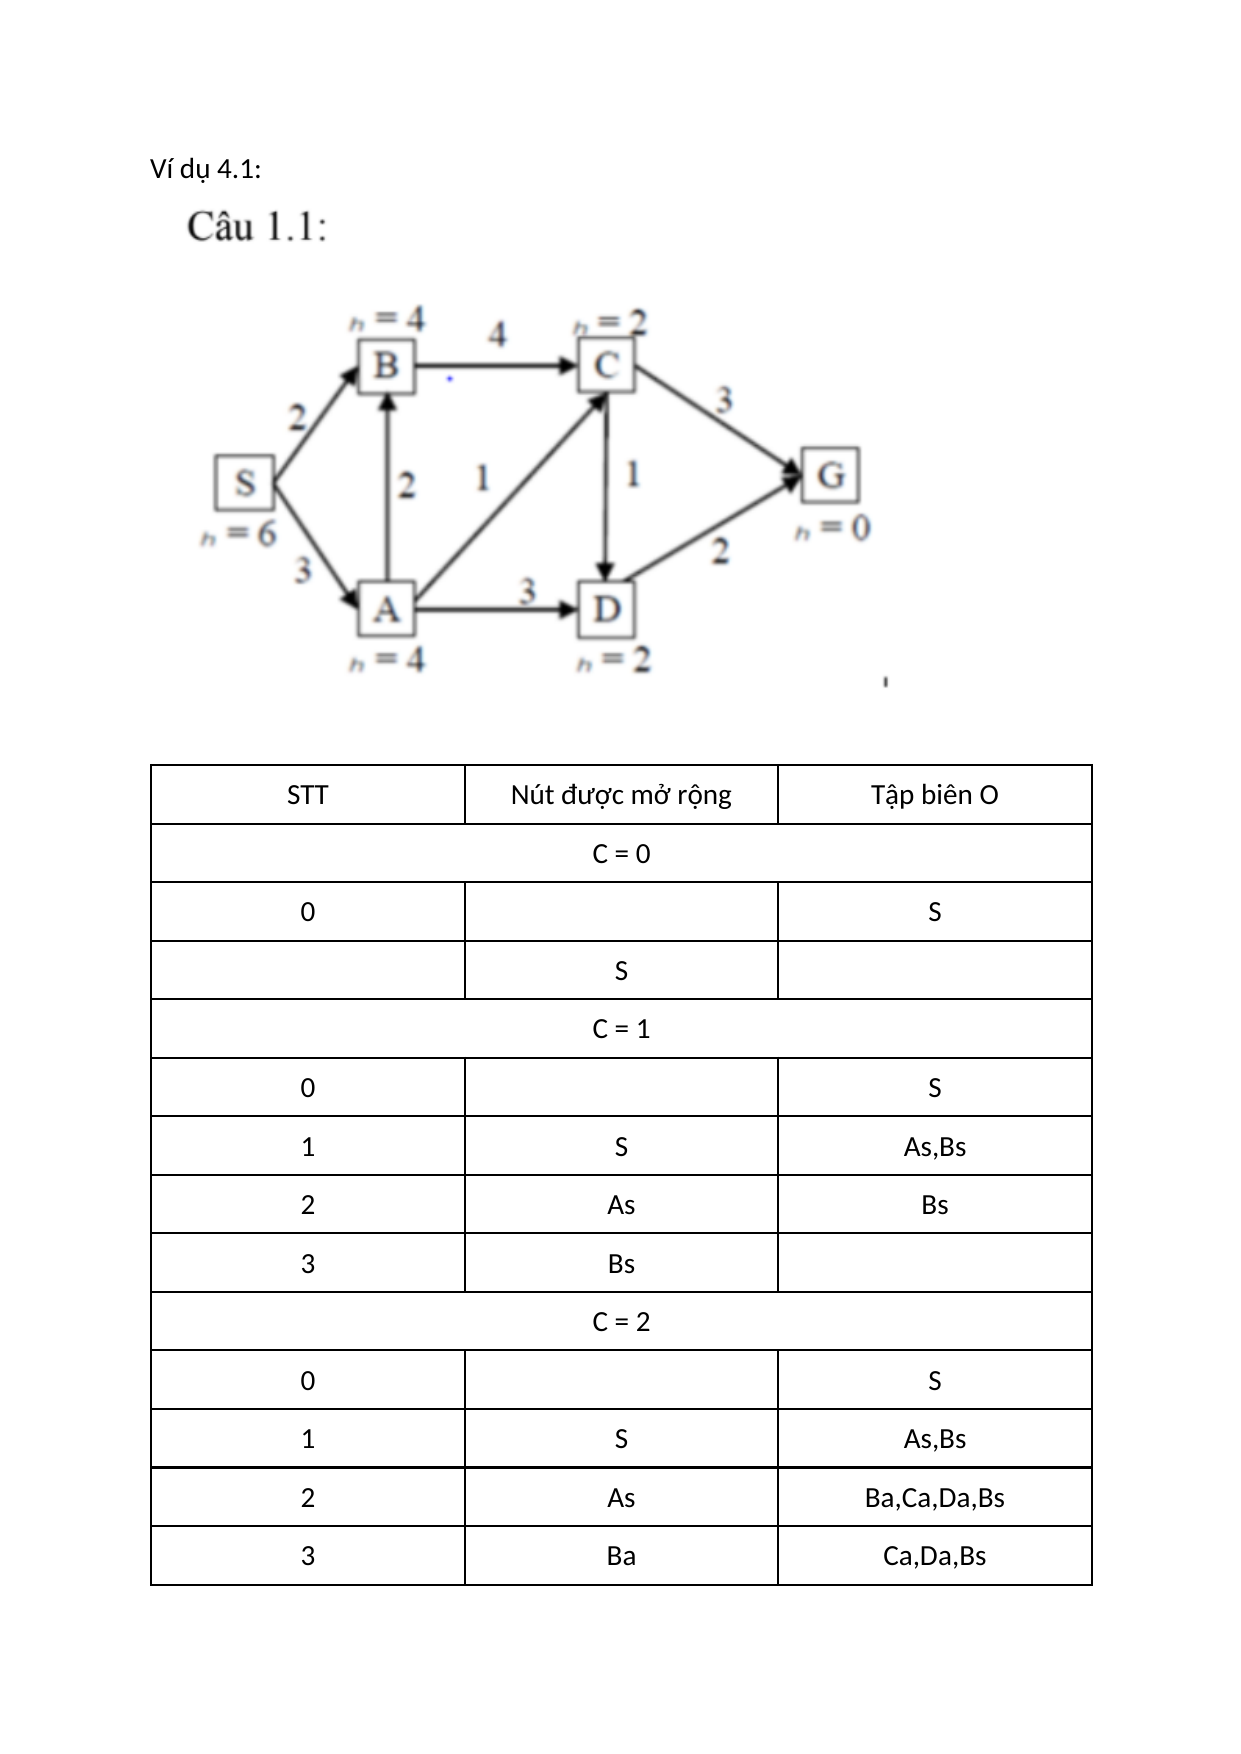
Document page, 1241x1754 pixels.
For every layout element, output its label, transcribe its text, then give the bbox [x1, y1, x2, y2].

table_cell 1 [152, 1117, 464, 1174]
table_cell C = 2 [152, 1293, 1091, 1349]
table_cell 0 [152, 883, 464, 939]
table_cell Ba,Ca,Da,Bs [779, 1469, 1091, 1525]
table_cell 2 [152, 1176, 464, 1232]
table_cell [152, 942, 464, 998]
table_cell C = 0 [152, 825, 1091, 881]
table_cell C = 1 [152, 1000, 1091, 1057]
table_cell 0 [152, 1351, 464, 1408]
table_cell S [779, 883, 1091, 939]
table_cell 0 [152, 1059, 464, 1115]
table_cell As,Bs [779, 1117, 1091, 1174]
table_cell As [466, 1176, 777, 1232]
table_cell [779, 942, 1091, 998]
table_cell 2 [152, 1469, 464, 1525]
table_cell Bs [779, 1176, 1091, 1232]
table_cell 3 [152, 1527, 464, 1583]
table_header STT [152, 766, 464, 822]
table_cell [466, 883, 777, 939]
table_cell S [779, 1351, 1091, 1408]
table_cell 1 [152, 1410, 464, 1466]
table_cell As [466, 1469, 777, 1525]
table_cell Ba [466, 1527, 777, 1583]
picture [150, 191, 974, 719]
table_cell S [779, 1059, 1091, 1115]
table_cell Ca,Da,Bs [779, 1527, 1091, 1583]
table_cell [466, 1059, 777, 1115]
table_cell 3 [152, 1234, 464, 1291]
table_cell [466, 1351, 777, 1408]
table_cell S [466, 942, 777, 998]
table_cell S [466, 1117, 777, 1174]
text Ví dụ 4.1: [150, 150, 1090, 186]
table_cell Bs [466, 1234, 777, 1291]
table_header Tập biên O [779, 766, 1091, 822]
table_cell As,Bs [779, 1410, 1091, 1466]
table_header Nút được mở rộng [466, 766, 777, 822]
table_cell S [466, 1410, 777, 1466]
table_cell [779, 1234, 1091, 1291]
